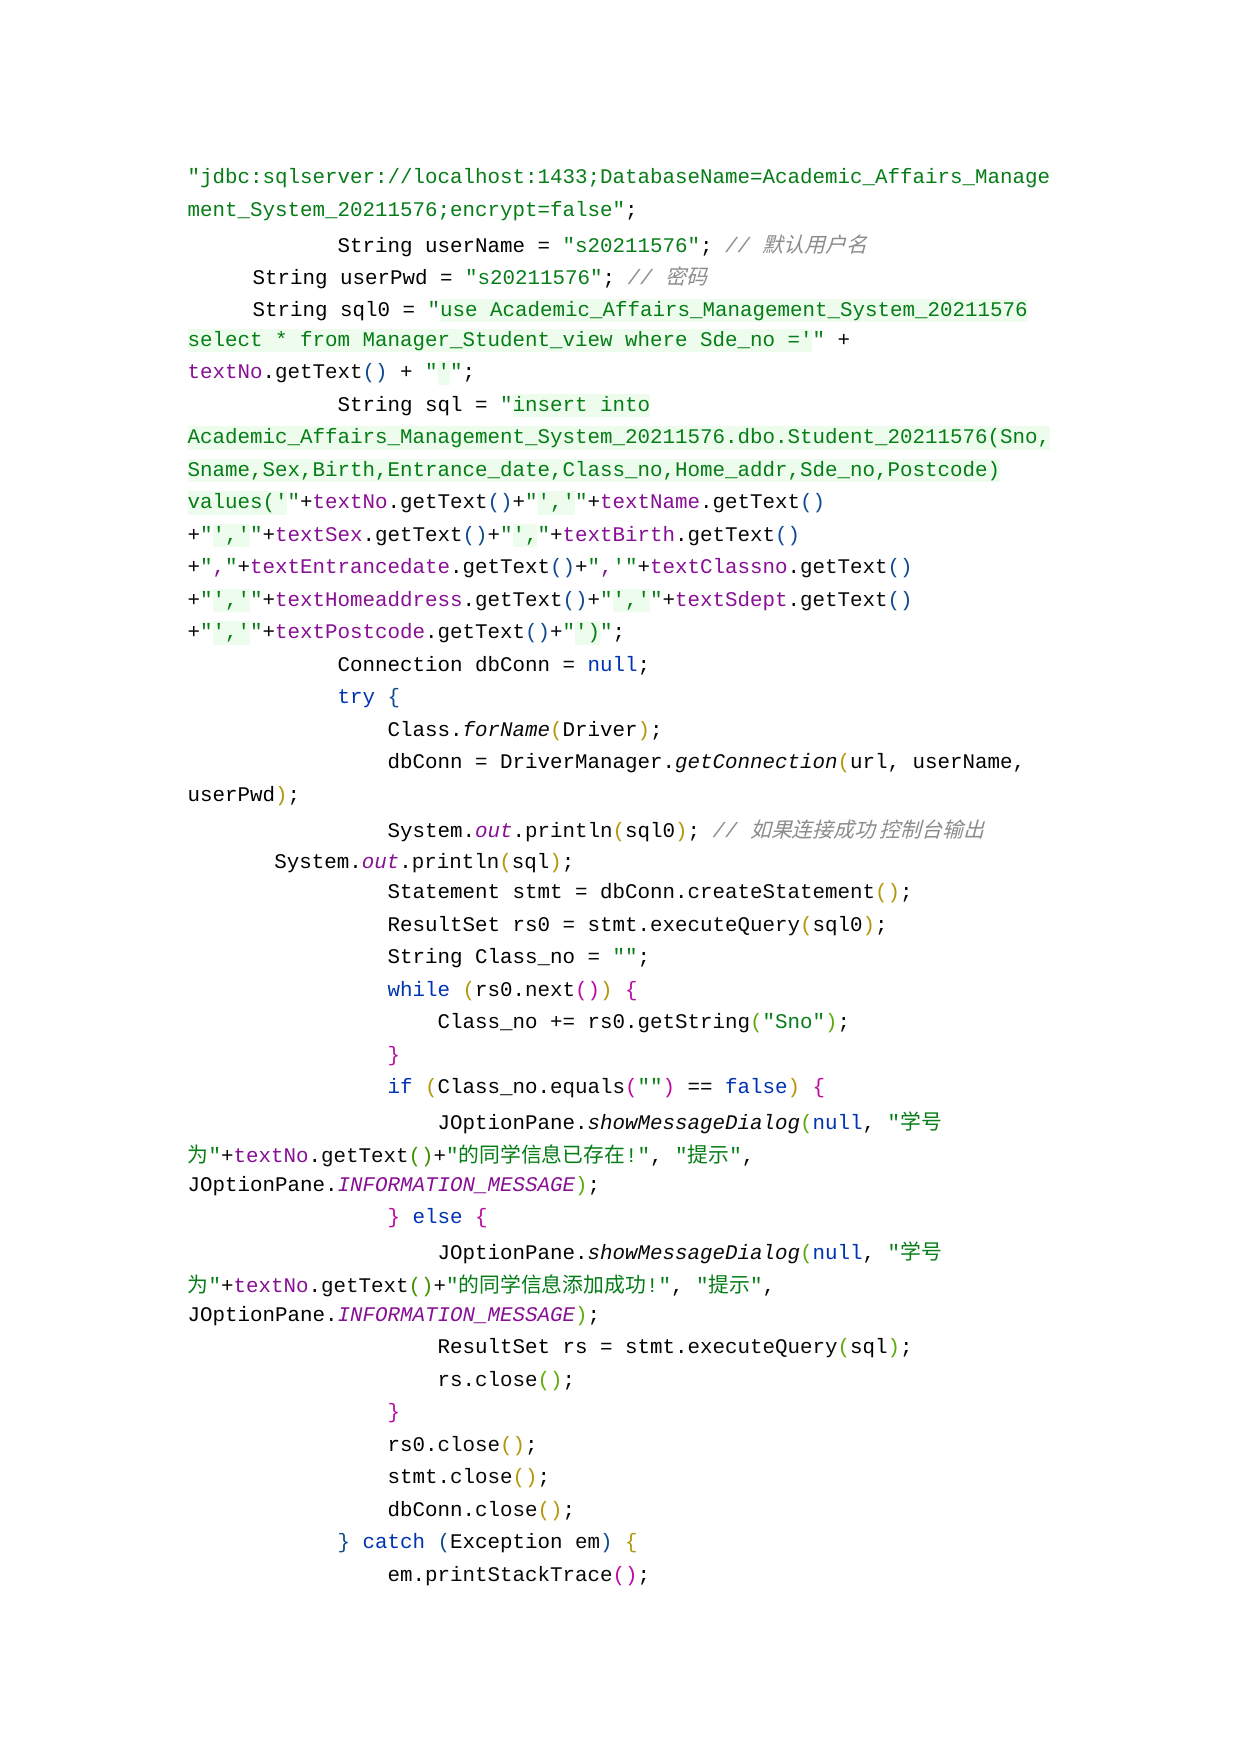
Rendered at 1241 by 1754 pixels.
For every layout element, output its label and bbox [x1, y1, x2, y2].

text [187, 162, 1053, 1592]
